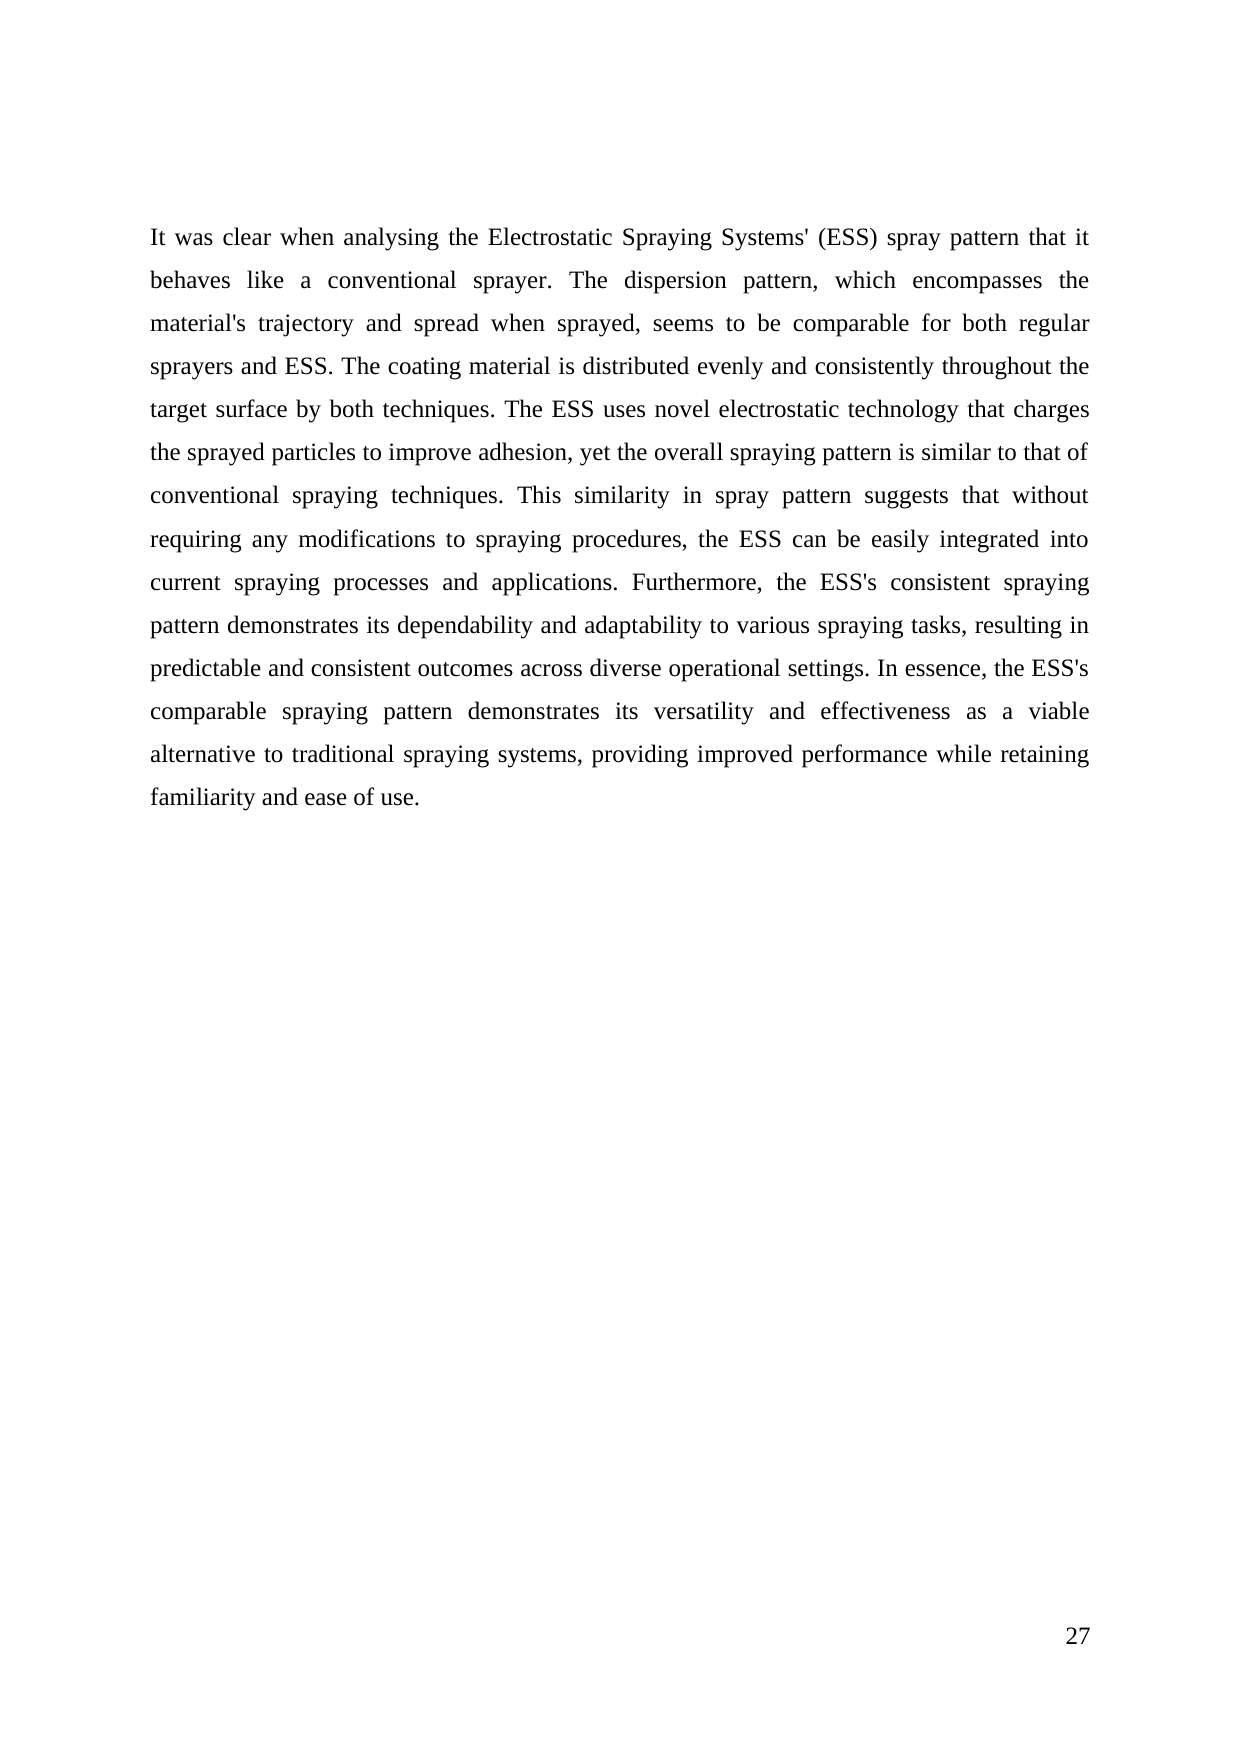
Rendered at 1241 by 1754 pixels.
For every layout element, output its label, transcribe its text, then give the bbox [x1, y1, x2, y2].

text It was clear when analysing the Electrostatic Spraying Systems' (ESS) spray pattern that it behaves like a conventional sprayer. The dispersion pattern, which encompasses the material's trajectory and spread when sprayed, seems to be comparable for both regular sprayers and ESS. The coating material is distributed evenly and consistently throughout the target surface by both techniques. The ESS uses novel electrostatic technology that charges the sprayed particles to improve adhesion, yet the overall spraying pattern is similar to that of conventional spraying techniques. This similarity in spray pattern suggests that without requiring any modifications to spraying procedures, the ESS can be easily integrated into current spraying processes and applications. Furthermore, the ESS's consistent spraying pattern demonstrates its dependability and adaptability to various spraying tasks, resulting in predictable and consistent outcomes across diverse operational settings. In essence, the ESS's comparable spraying pattern demonstrates its versatility and effectiveness as a viable alternative to traditional spraying systems, providing improved performance while retaining familiarity and ease of use. [150, 222, 1090, 811]
